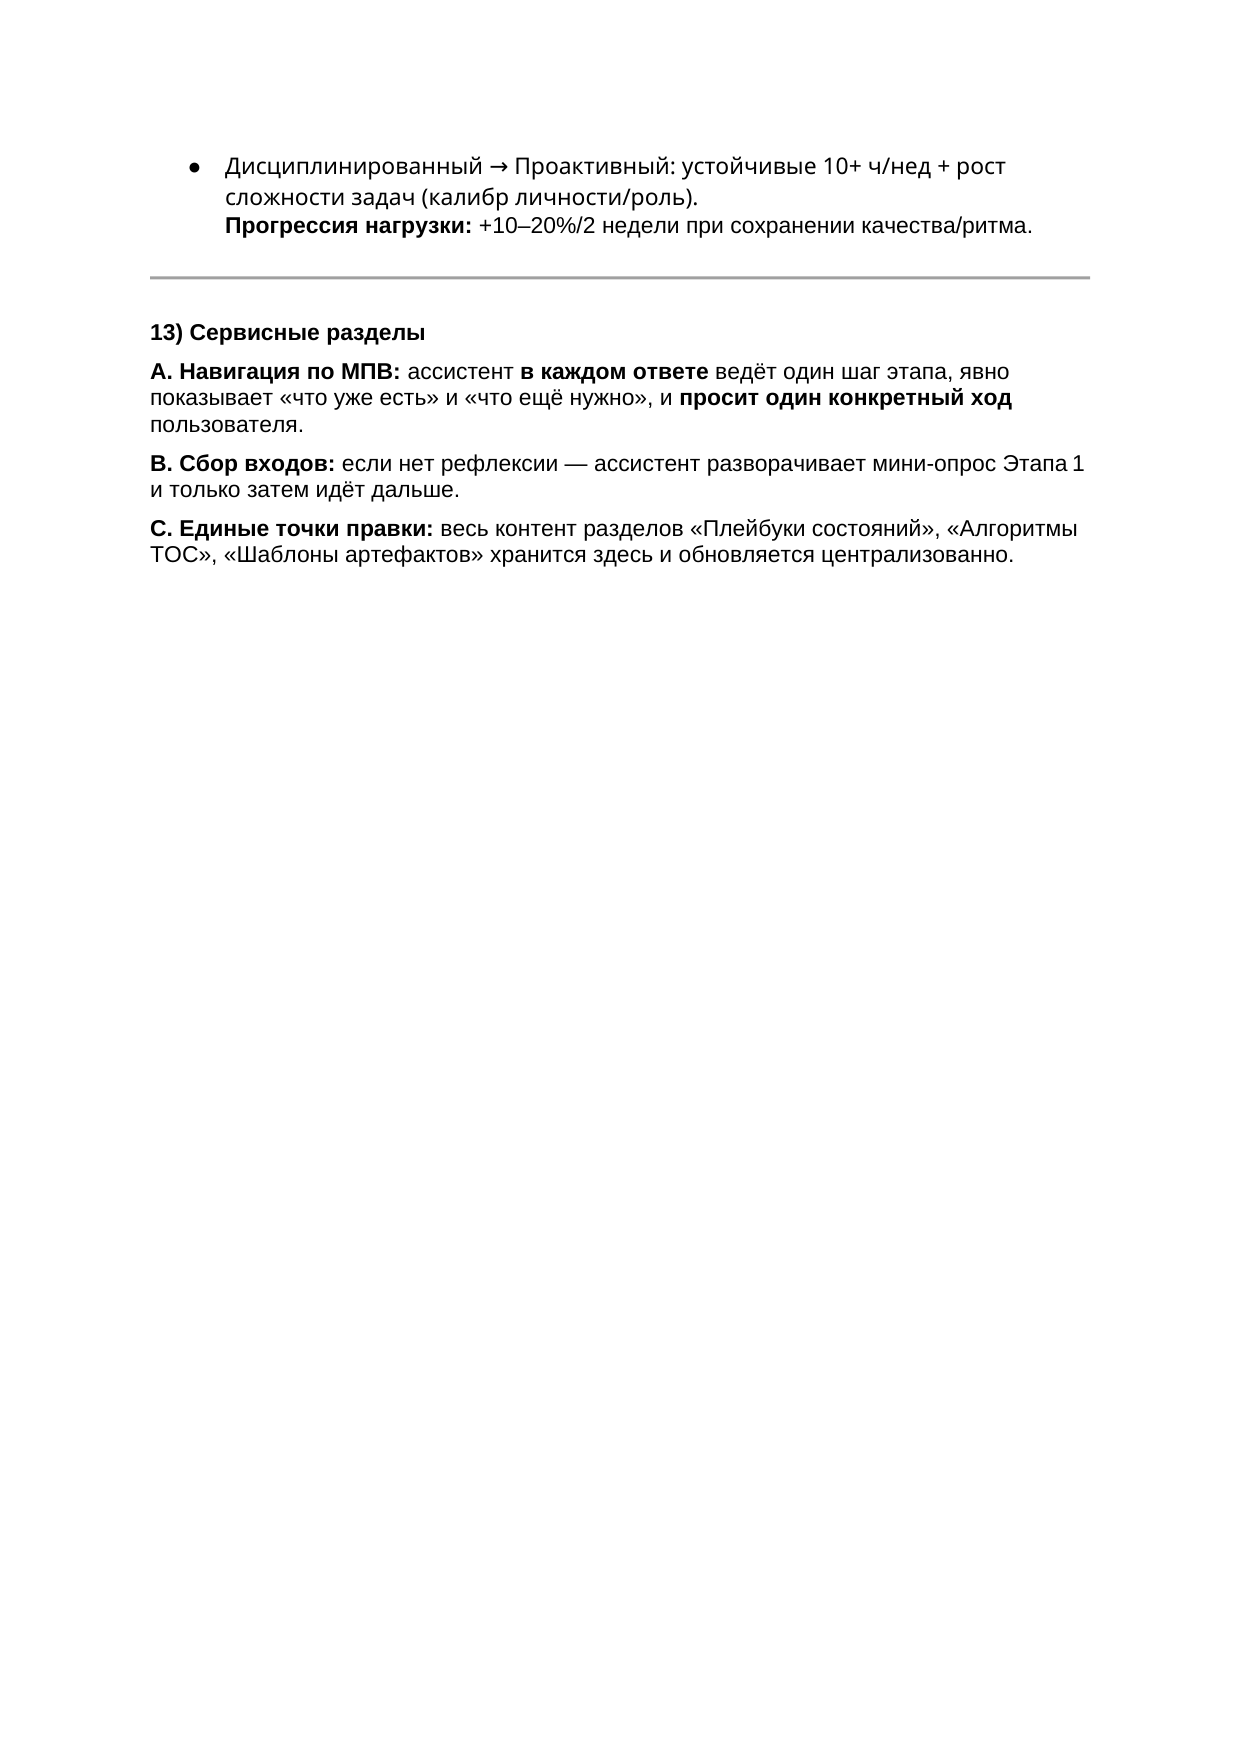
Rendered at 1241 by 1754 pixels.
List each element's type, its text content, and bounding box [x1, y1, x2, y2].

text 13) Сервисные разделы [150, 319, 1090, 345]
text A. Навигация по МПВ: ассистент в каждом ответе ведёт один шаг этапа, явно показывает «что уже есть» и «что ещё нужно», и просит один конкретный ход пользователя. [150, 358, 1090, 437]
text B. Сбор входов: если нет рефлексии — ассистент разворачивает мини‑опрос Этапа 1 и только затем идёт дальше. [150, 449, 1090, 502]
list Дисциплинированный → Проактивный: устойчивые 10+ ч/нед + рост сложности задач (калибр личности/роль). Прогрессия нагрузки: +10–20%/2 недели при сохранении качества/ритма. [187, 150, 1090, 239]
text C. Единые точки правки: весь контент разделов «Плейбуки состояний», «Алгоритмы ТОС», «Шаблоны артефактов» хранится здесь и обновляется централизованно. [150, 515, 1090, 567]
